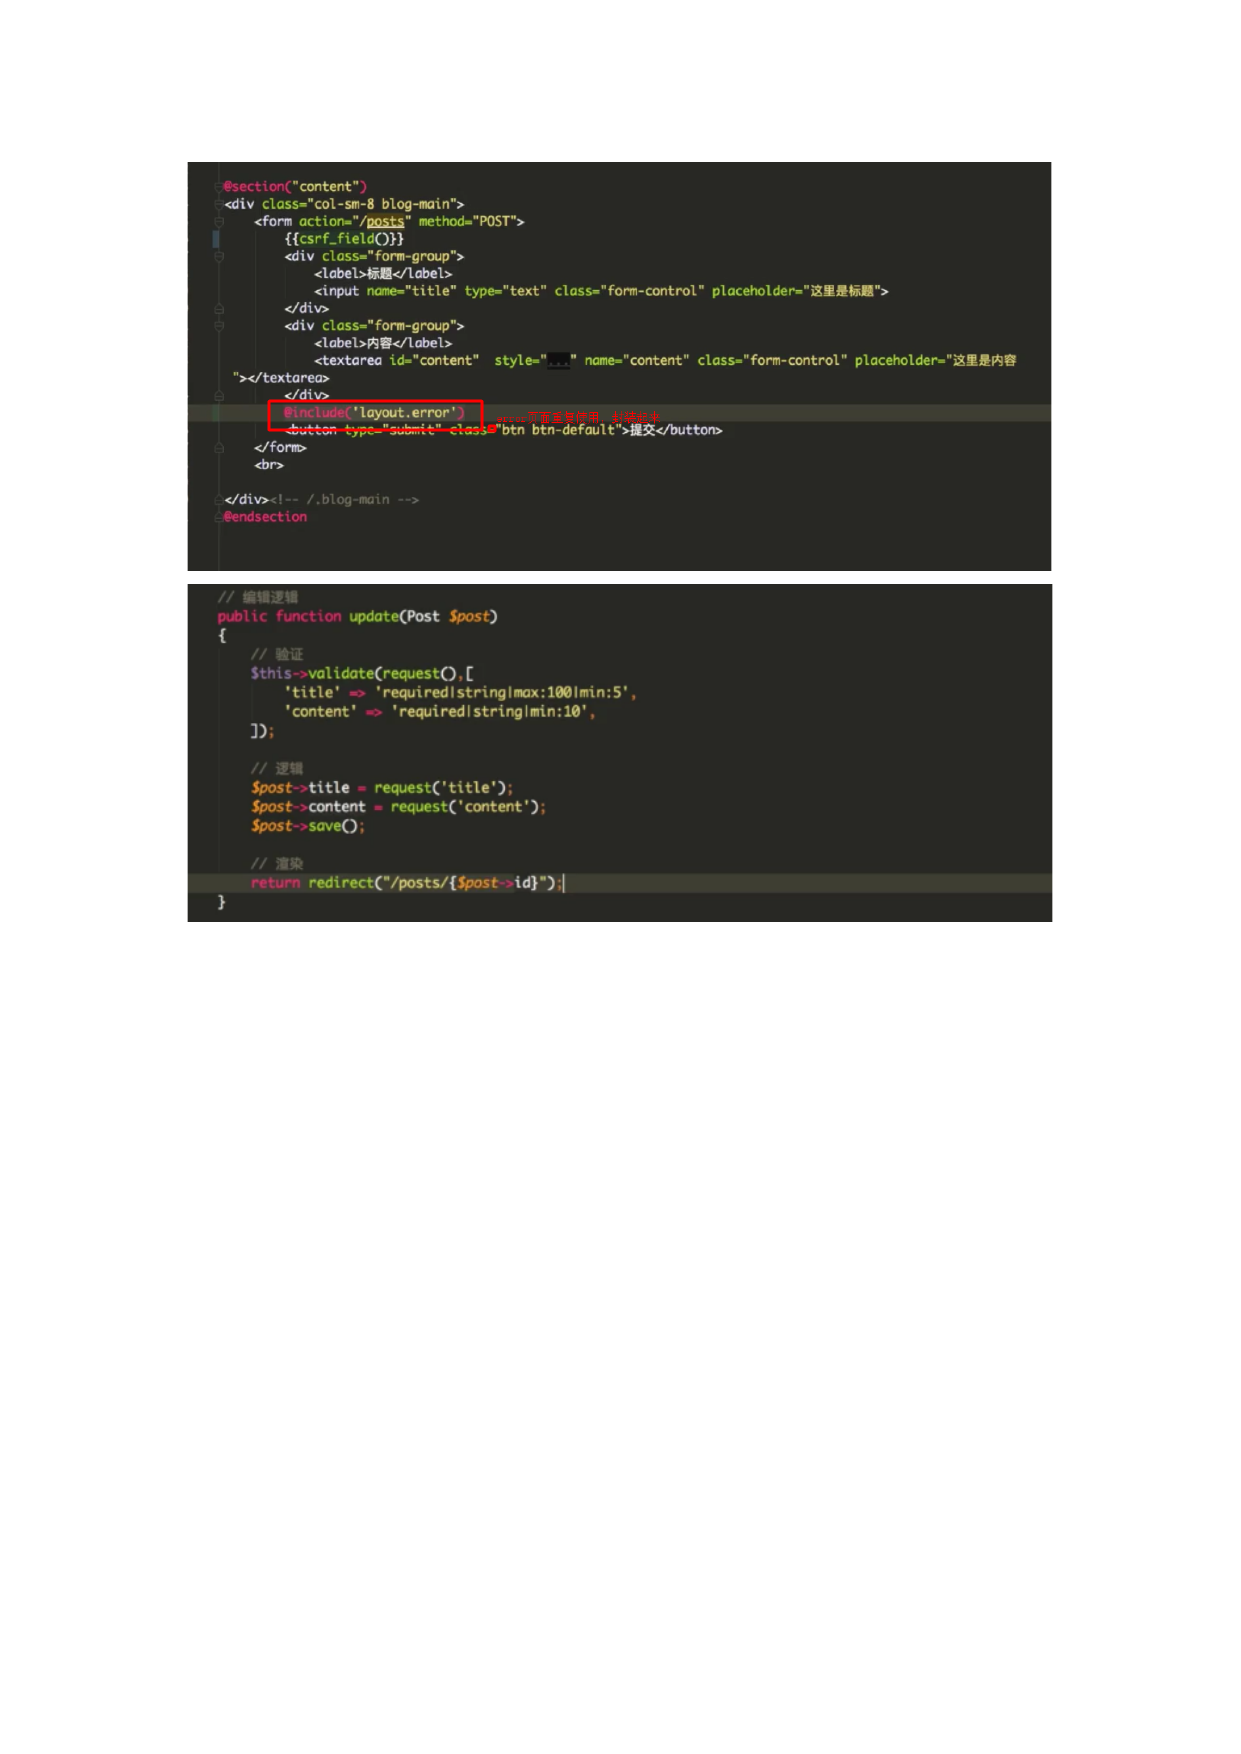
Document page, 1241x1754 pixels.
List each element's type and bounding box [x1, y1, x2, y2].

picture [187, 584, 1053, 922]
picture [187, 162, 1052, 571]
